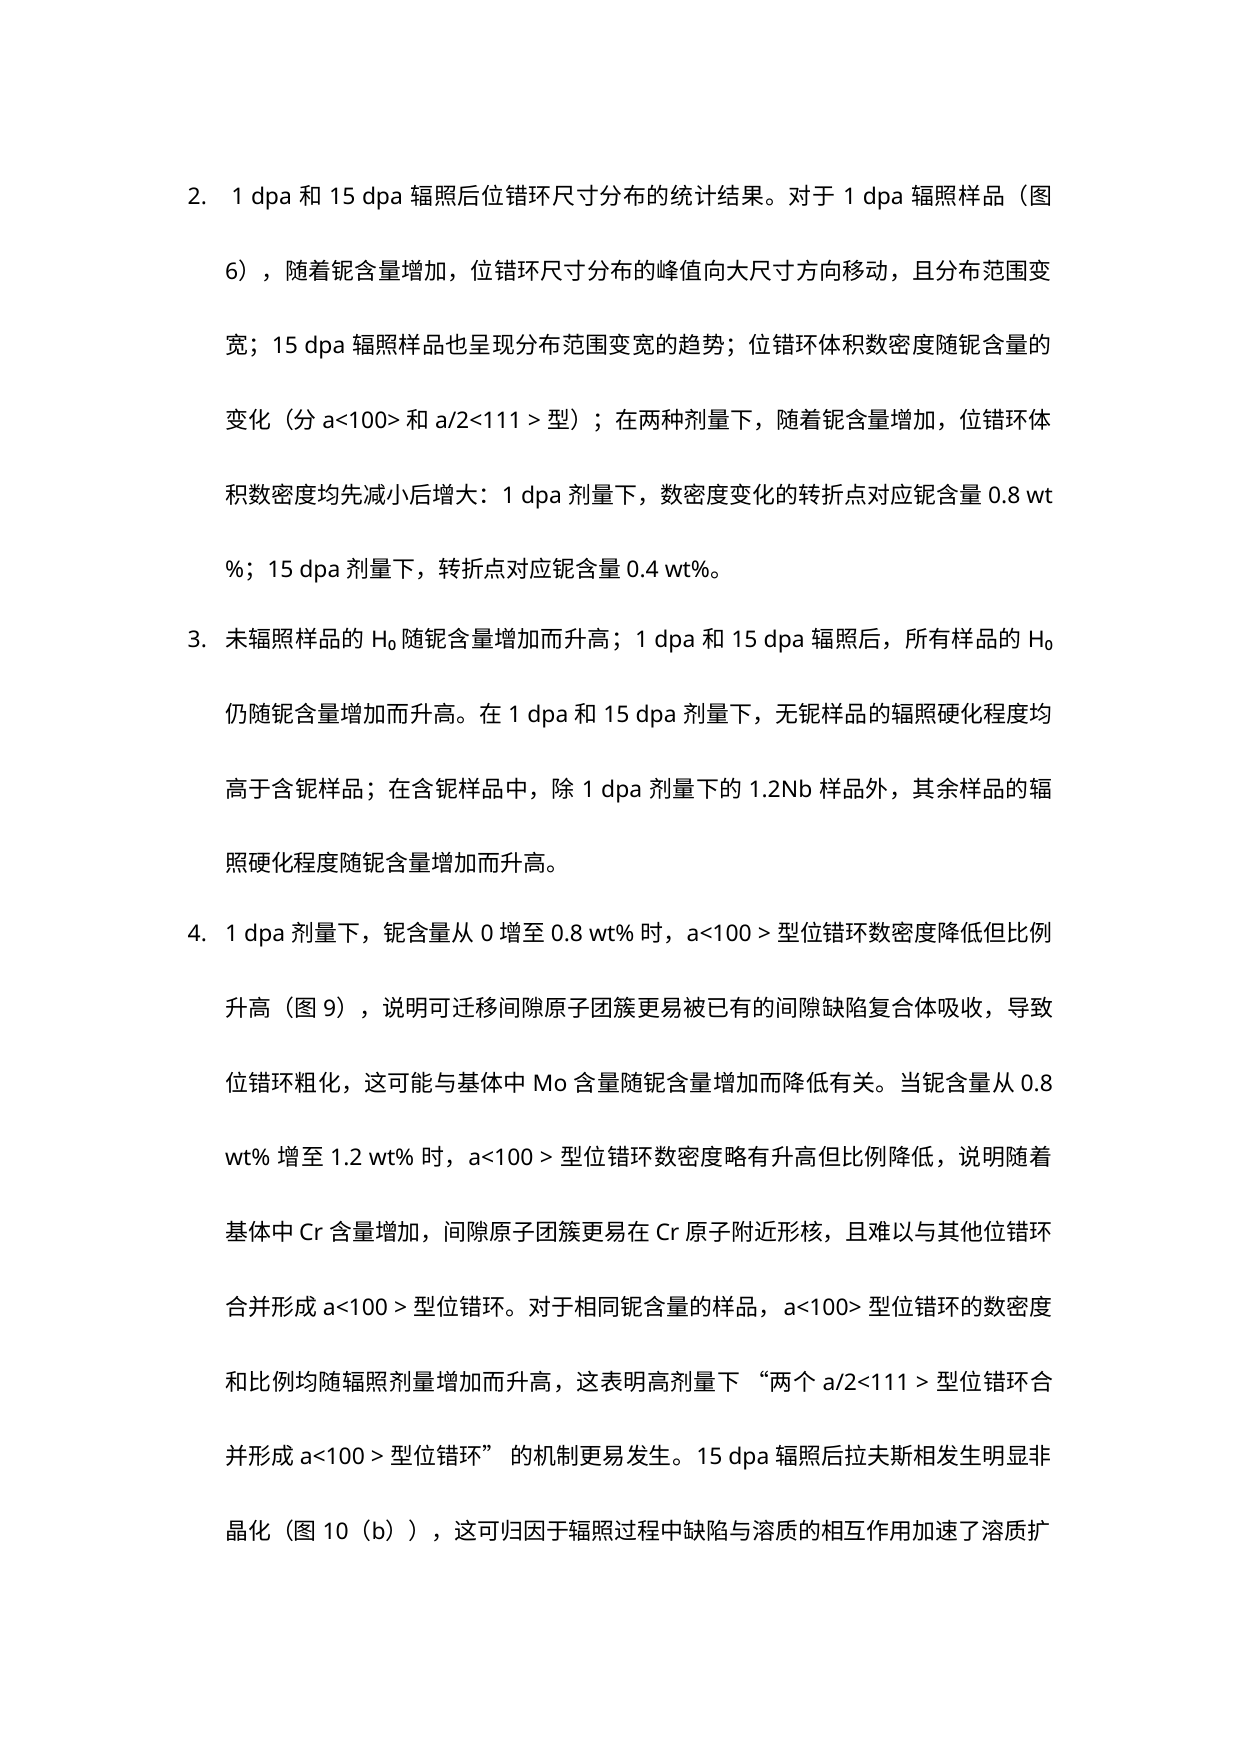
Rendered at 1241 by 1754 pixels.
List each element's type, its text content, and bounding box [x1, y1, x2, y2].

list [187, 899, 1053, 1562]
list 1 dpa 和 15 dpa 辐照后位错环尺寸分布的统计结果。对于 1 dpa 辐照样品（图 6），随着铌含量增加，位错环尺寸分布的峰值向大尺寸方向移动，且分布范围变宽；15 dpa 辐照样品也呈现分布范围变宽的趋势；位错环体积数密度随铌含量的变化（分 a<100> 和 a/2<111 > 型）；在两种剂量下，随着铌含量增加，位错环体积数密度均先减小后增大：1 dpa 剂量下，数密度变化的转折点对应铌含量 0.8 wt%；15 dpa 剂量下，转折点对应铌含量 0.4 wt%。 [187, 162, 1053, 600]
list 未辐照样品的 H₀随铌含量增加而升高；1 dpa 和 15 dpa 辐照后，所有样品的 H₀仍随铌含量增加而升高。在 1 dpa 和 15 dpa 剂量下，无铌样品的辐照硬化程度均高于含铌样品；在含铌样品中，除 1 dpa 剂量下的 1.2Nb 样品外，其余样品的辐照硬化程度随铌含量增加而升高。 [187, 605, 1053, 894]
